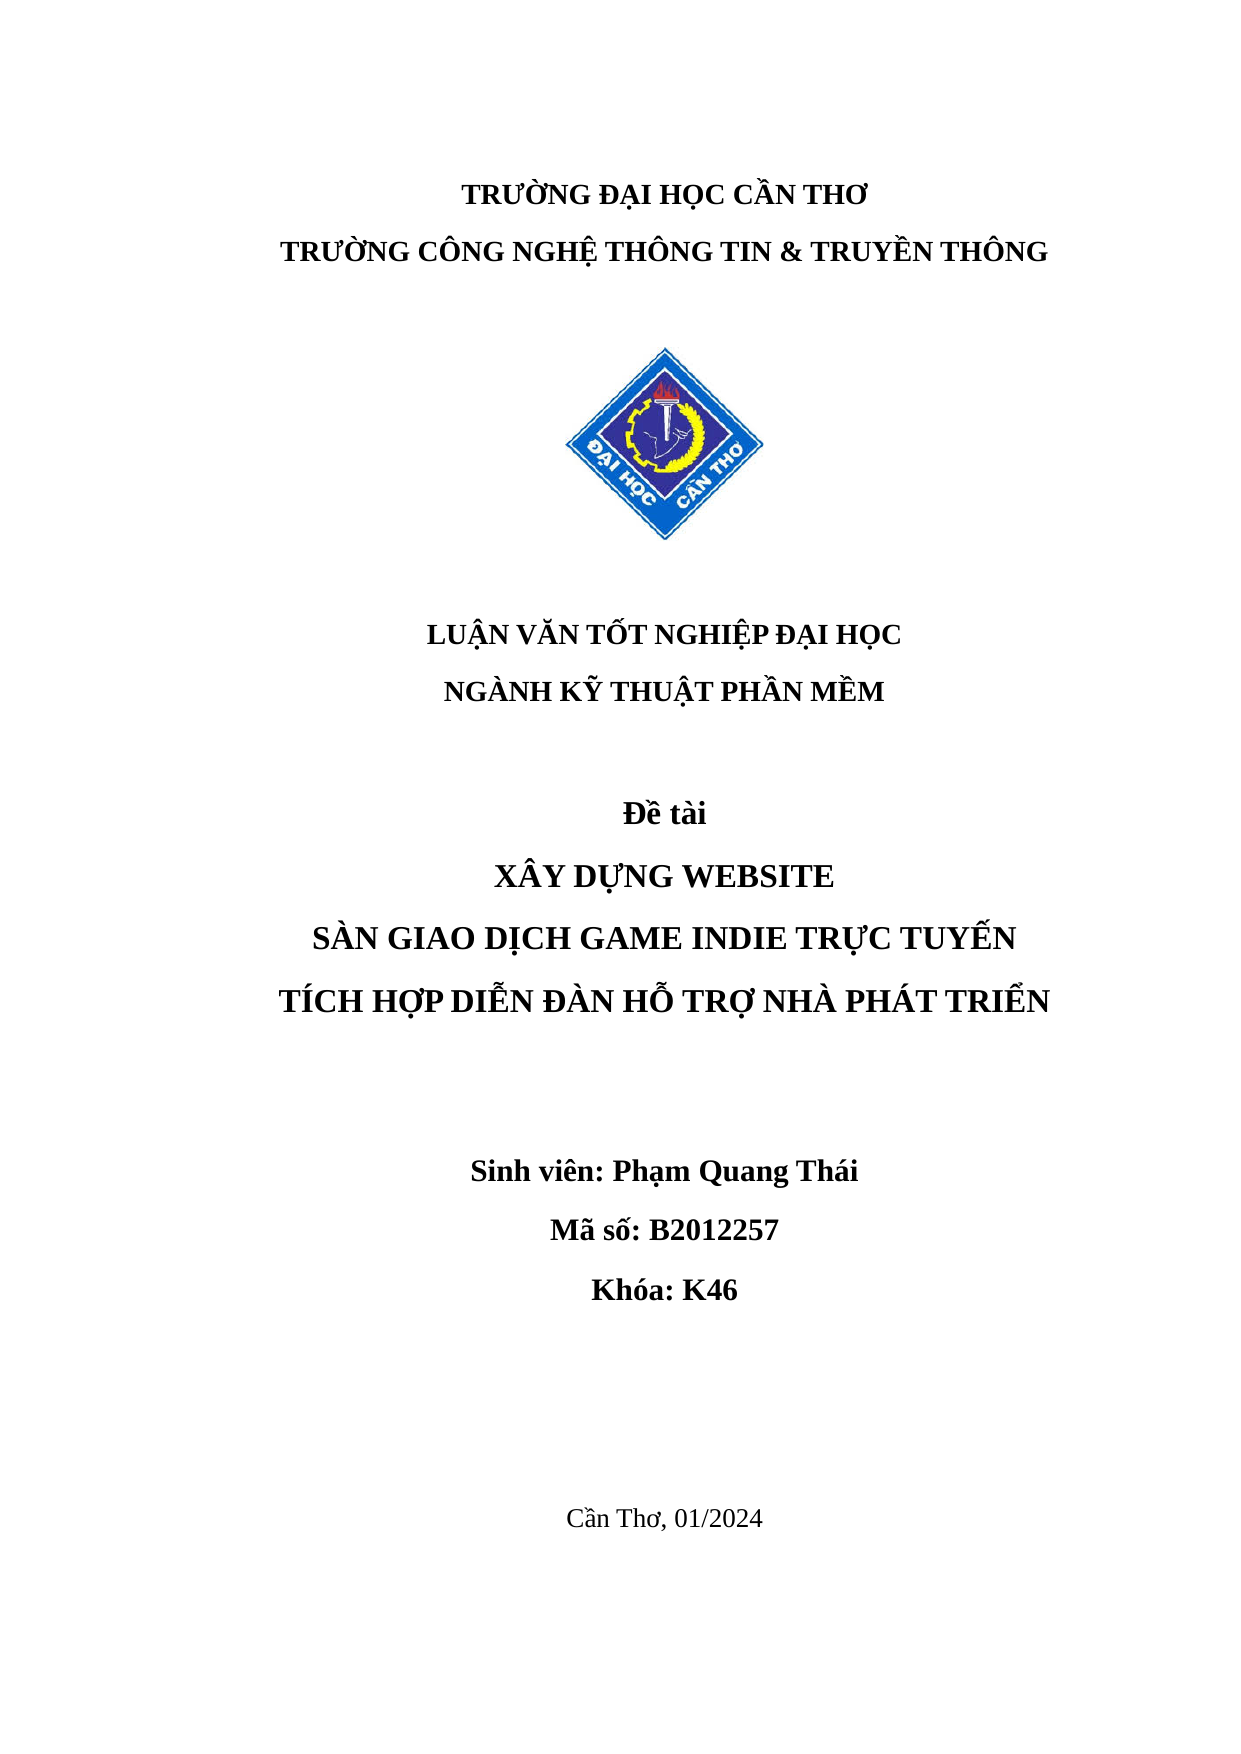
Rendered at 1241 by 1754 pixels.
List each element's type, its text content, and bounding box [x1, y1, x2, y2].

text TRƯỜNG CÔNG NGHỆ THÔNG TIN & TRUYỀN THÔNG [207, 234, 1122, 268]
picture [565, 347, 764, 541]
text Sinh viên: Phạm Quang Thái [207, 1152, 1122, 1188]
text Mã số: B2012257 [207, 1212, 1122, 1247]
text TRƯỜNG ĐẠI HỌC CẦN THƠ [207, 177, 1122, 211]
text XÂY DỰNG WEBSITE [207, 856, 1122, 894]
text SÀN GIAO DỊCH GAME INDIE TRỰC TUYẾN [207, 919, 1122, 957]
text NGÀNH KỸ THUẬT PHẦN MỀM [207, 674, 1122, 707]
text TÍCH HỢP DIỄN ĐÀN HỖ TRỢ NHÀ PHÁT TRIỂN [207, 981, 1122, 1019]
text Khóa: K46 [207, 1271, 1122, 1307]
text Cần Thơ, 01/2024 [207, 1502, 1122, 1533]
text LUẬN VĂN TỐT NGHIỆP ĐẠI HỌC [207, 617, 1122, 651]
text Đề tài [207, 793, 1122, 832]
